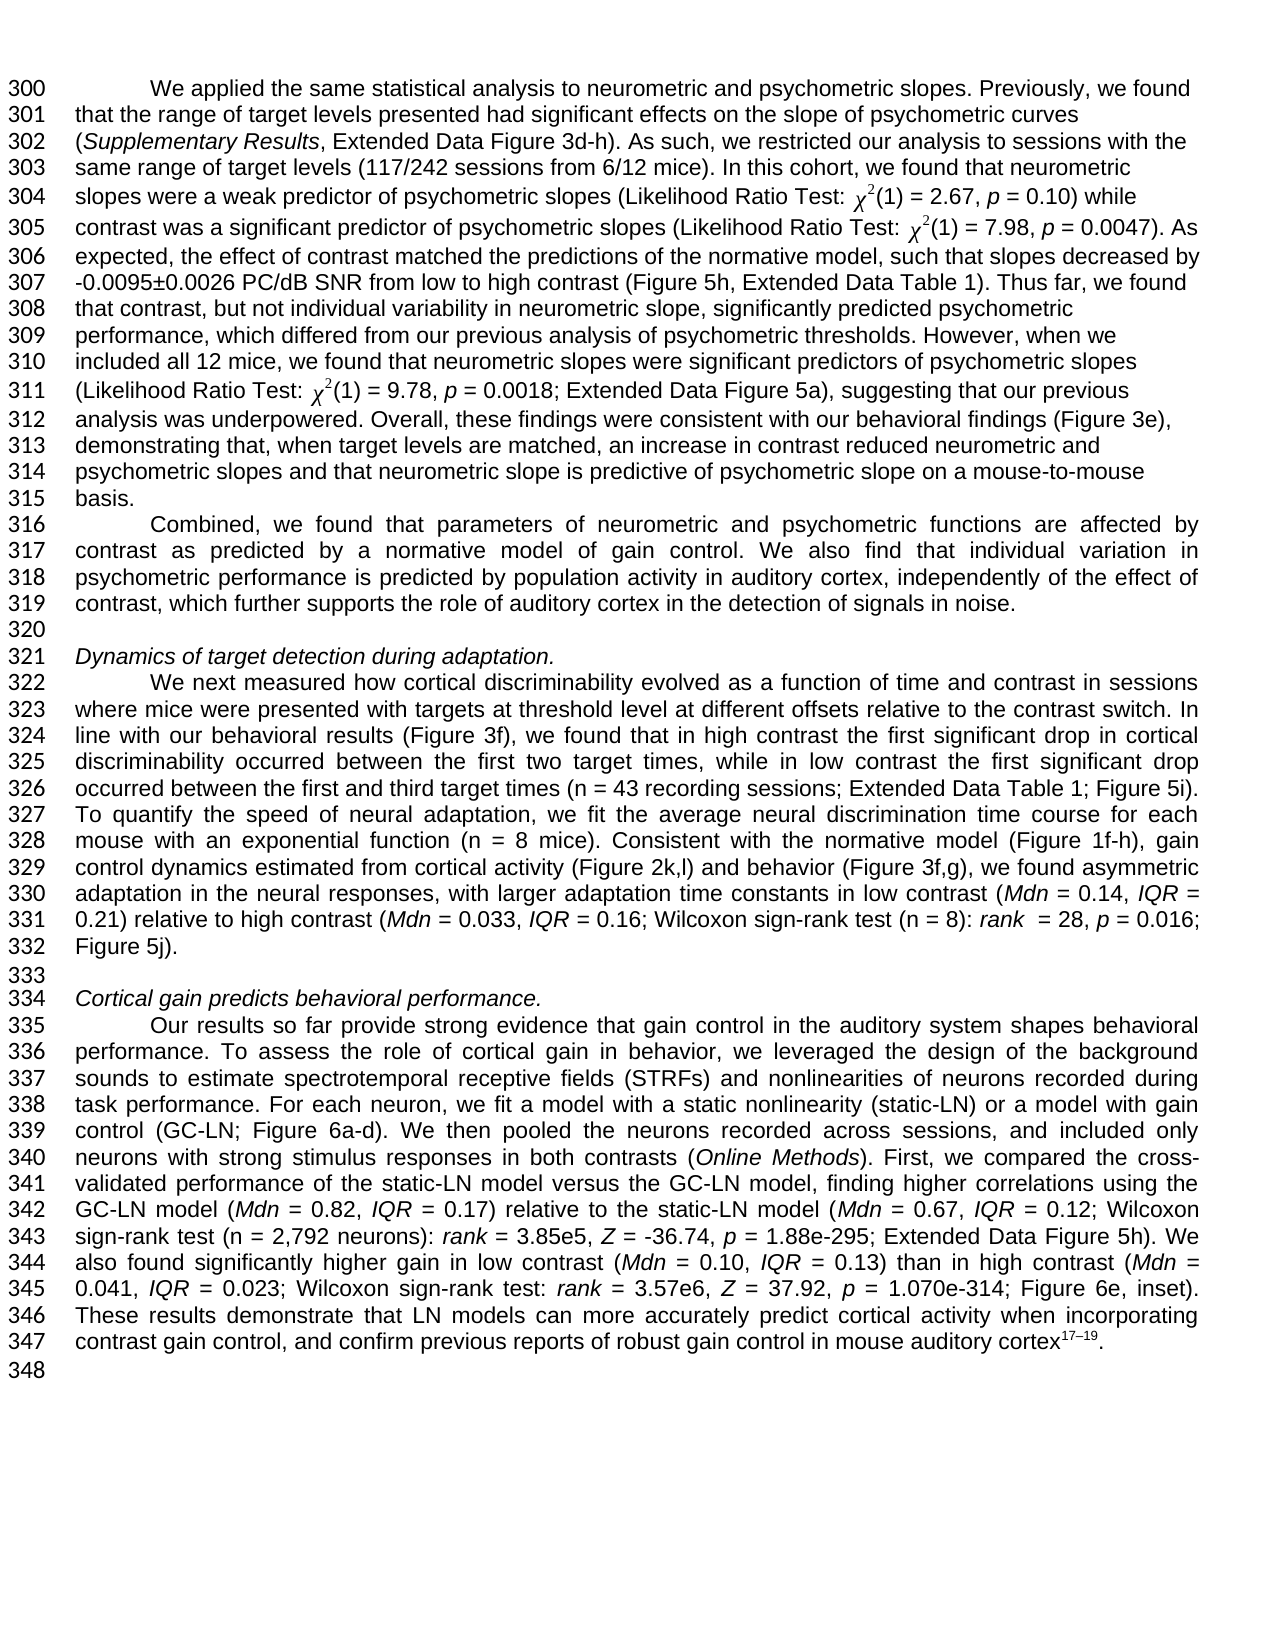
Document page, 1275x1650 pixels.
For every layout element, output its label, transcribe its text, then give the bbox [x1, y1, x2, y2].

text Our results so far provide strong evidence that gain control in the auditory system shapes behavioral performance. To assess the role of cortical gain in behavior, we leveraged the design of the background sounds to estimate spectrotemporal receptive fields (STRFs) and nonlinearities of neurons recorded during task performance. For each neuron, we fit a model with a static nonlinearity (static-LN) or a model with gain control (GC-LN; Figure 6a-d). We then pooled the neurons recorded across sessions, and included only neurons with strong stimulus responses in both contrasts (Online Methods). First, we compared the cross-validated performance of the static-LN model versus the GC-LN model, finding higher correlations using the GC-LN model (Mdn = 0.82, IQR = 0.17) relative to the static-LN model (Mdn = 0.67, IQR = 0.12; Wilcoxon sign-rank test (n = 2,792 neurons): rank = 3.85e5, Z = -36.74, p = 1.88e-295; Extended Data Figure 5h). We also found significantly higher gain in low contrast (Mdn = 0.10, IQR = 0.13) than in high contrast (Mdn = 0.041, IQR = 0.023; Wilcoxon sign-rank test: rank = 3.57e6, Z = 37.92, p = 1.070e-314; Figure 6e, inset). These results demonstrate that LN models can more accurately predict cortical activity when incorporating contrast gain control, and confirm previous reports of robust gain control in mouse auditory cortex17–19. [75, 1012, 1200, 1354]
text Cortical gain predicts behavioral performance. [75, 985, 1200, 1012]
text Combined, we found that parameters of neurometric and psychometric functions are affected by contrast as predicted by a normative model of gain control. We also find that individual variation in psychometric performance is predicted by population activity in auditory cortex, independently of the effect of contrast, which further supports the role of auditory cortex in the detection of signals in noise. [75, 511, 1200, 616]
text We next measured how cortical discriminability evolved as a function of time and contrast in sessions where mice were presented with targets at threshold level at different offsets relative to the contrast switch. In line with our behavioral results (Figure 3f), we found that in high contrast the first significant drop in cortical discriminability occurred between the first two target times, while in low contrast the first significant drop occurred between the first and third target times (n = 43 recording sessions; Extended Data Table 1; Figure 5i). To quantify the speed of neural adaptation, we fit the average neural discrimination time course for each mouse with an exponential function (n = 8 mice). Consistent with the normative model (Figure 1f-h), gain control dynamics estimated from cortical activity (Figure 2k,l) and behavior (Figure 3f,g), we found asymmetric adaptation in the neural responses, with larger adaptation time constants in low contrast (Mdn = 0.14, IQR = 0.21) relative to high contrast (Mdn = 0.033, IQR = 0.16; Wilcoxon sign-rank test (n = 8): rank = 28, p = 0.016; Figure 5j). [75, 669, 1200, 959]
text Dynamics of target detection during adaptation. [75, 643, 1200, 669]
text We applied the same statistical analysis to neurometric and psychometric slopes. Previously, we found that the range of target levels presented had significant effects on the slope of psychometric curves (Supplementary Results, Extended Data Figure 3d-h). As such, we restricted our analysis to sessions with the same range of target levels (117/242 sessions from 6/12 mice). In this cohort, we found that neurometric slopes were a weak predictor of psychometric slopes (Likelihood Ratio Test: (1) = 2.67, p = 0.10) while contrast was a significant predictor of psychometric slopes (Likelihood Ratio Test: (1) = 7.98, p = 0.0047). As expected, the effect of contrast matched the predictions of the normative model, such that slopes decreased by -0.0095±0.0026 PC/dB SNR from low to high contrast (Figure 5h, Extended Data Table 1). Thus far, we found that contrast, but not individual variability in neurometric slope, significantly predicted psychometric performance, which differed from our previous analysis of psychometric thresholds. However, when we included all 12 mice, we found that neurometric slopes were significant predictors of psychometric slopes (Likelihood Ratio Test: (1) = 9.78, p = 0.0018; Extended Data Figure 5a), suggesting that our previous analysis was underpowered. Overall, these findings were consistent with our behavioral findings (Figure 3e), demonstrating that, when target levels are matched, an increase in contrast reduced neurometric and psychometric slopes and that neurometric slope is predictive of psychometric slope on a mouse-to-mouse basis. [75, 75, 1200, 511]
